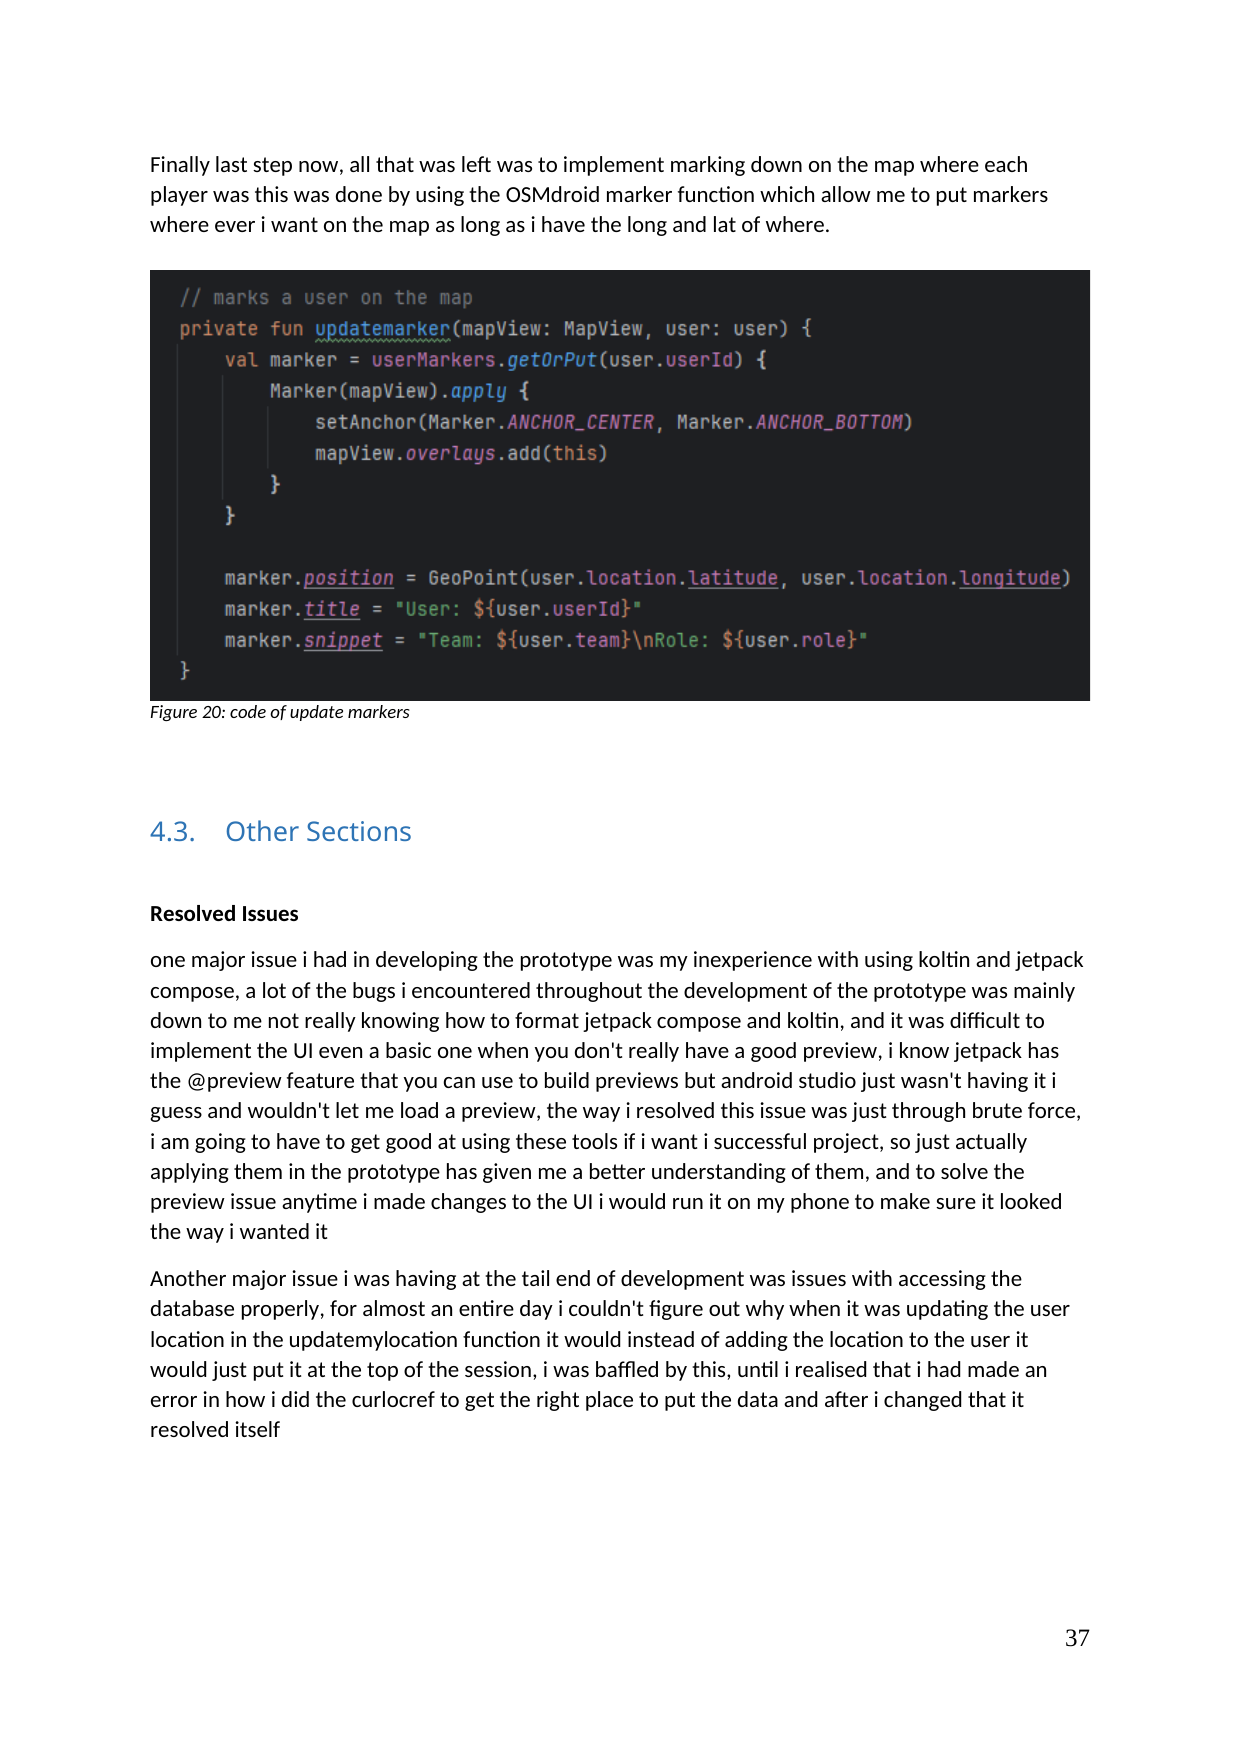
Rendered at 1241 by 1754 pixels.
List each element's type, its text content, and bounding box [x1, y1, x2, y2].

subtitle 4.3. Other Sections [150, 812, 1090, 849]
text Resolved Issues [150, 899, 1090, 927]
text Finally last step now, all that was left was to implement marking down on the map where each player was this was done by using the OSMdroid marker function which allow me to put markers where ever i want on the map as long as i have the long and lat of where. [150, 150, 1090, 238]
text one major issue i had in developing the prototype was my inexperience with using koltin and jetpack compose, a lot of the bugs i encountered throughout the development of the prototype was mainly down to me not really knowing how to format jetpack compose and koltin, and it was difficult to implement the UI even a basic one when you don't really have a good preview, i know jetpack has the @preview feature that you can use to build previews but android studio just wasn't having it i guess and wouldn't let me load a preview, the way i resolved this issue was just through brute force, i am going to have to get good at using these tools if i want i successful project, so just actually applying them in the prototype has given me a better understanding of them, and to solve the preview issue anytime i made changes to the UI i would run it on my phone to make sure it looked the way i wanted it [150, 946, 1090, 1245]
picture [150, 270, 1091, 701]
text Another major issue i was having at the tail end of development was issues with accessing the database properly, for almost an entire day i couldn't figure out why when it was updating the user location in the updatemylocation function it would instead of adding the location to the user it would just put it at the top of the session, i was baffled by this, until i realised that i had made an error in how i did the curlocref to get the right place to put the data and after i changed that it resolved itself [150, 1264, 1090, 1443]
